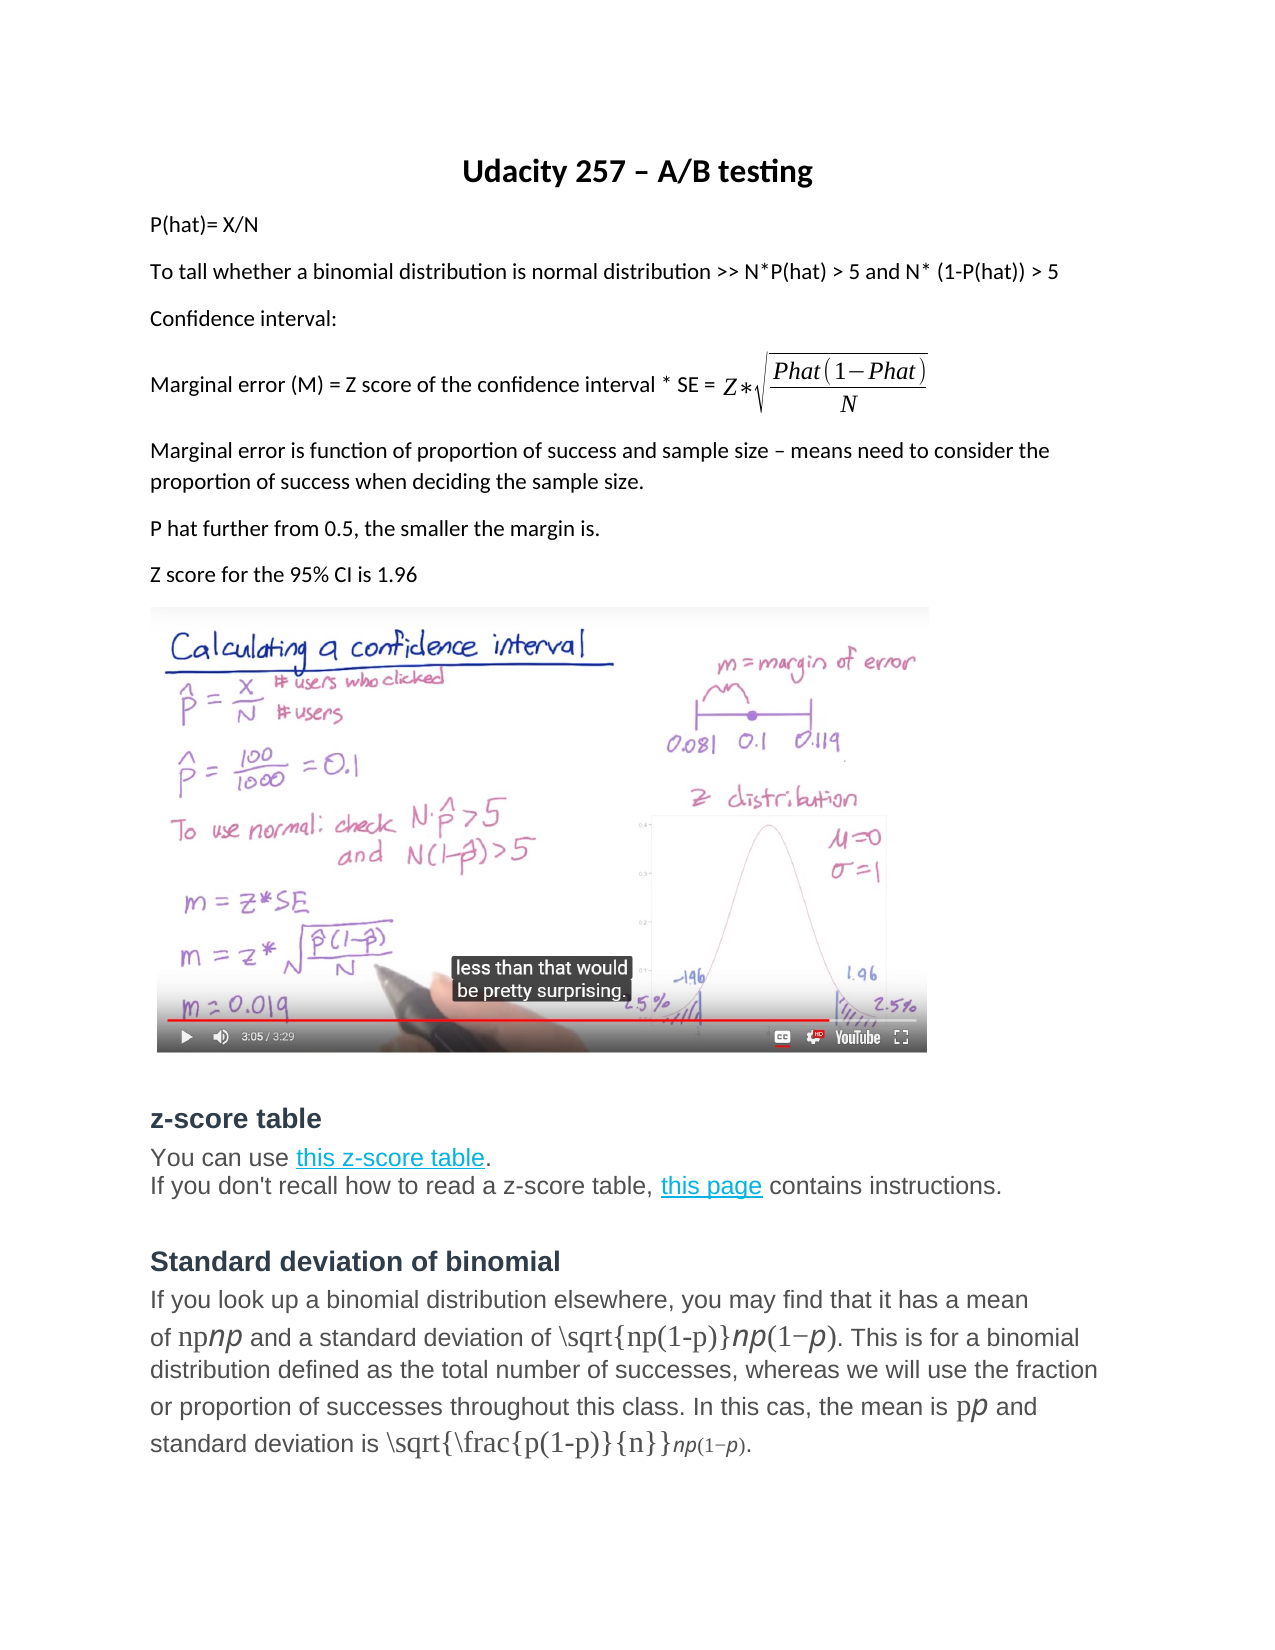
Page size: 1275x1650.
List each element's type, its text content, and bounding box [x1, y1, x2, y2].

text z-score table [150, 1101, 1125, 1135]
picture [150, 607, 930, 1056]
text Udacity 257 – A/B testing [150, 150, 1125, 191]
text To tall whether a binomial distribution is normal distribution >> N*P(hat) > 5 and N* (1-P(hat)) > 5 [150, 257, 1125, 286]
text P(hat)= X/N [150, 211, 1125, 239]
text Confidence interval: [150, 304, 1125, 332]
text Marginal error is function of proportion of success and sample size – means need to consider the proportion of success when deciding the sample size. [150, 437, 1125, 495]
text You can use this z-score table. [150, 1142, 1125, 1171]
text Standard deviation of binomial [150, 1244, 1125, 1277]
text Marginal error (M) = Z score of the confidence interval * SE = [150, 351, 1125, 418]
text P hat further from 0.5, the smaller the margin is. [150, 514, 1125, 542]
text If you don't recall how to read a z-score table, this page contains instructions. [150, 1171, 1125, 1200]
text Z score for the 95% CI is 1.96 [150, 561, 1125, 589]
text If you look up a binomial distribution elsewhere, you may find that it has a mean of npnp and a standard deviation of \sqrt{np(1-p)}np(1−p)​. This is for a binomial distribution defined as the total number of successes, whereas we will use the fraction or proportion of successes throughout this class. In this cas, the mean is pp and standard deviation is \sqrt{\frac{p(1-p)}{n}}np(1−p)​​. [150, 1285, 1125, 1459]
